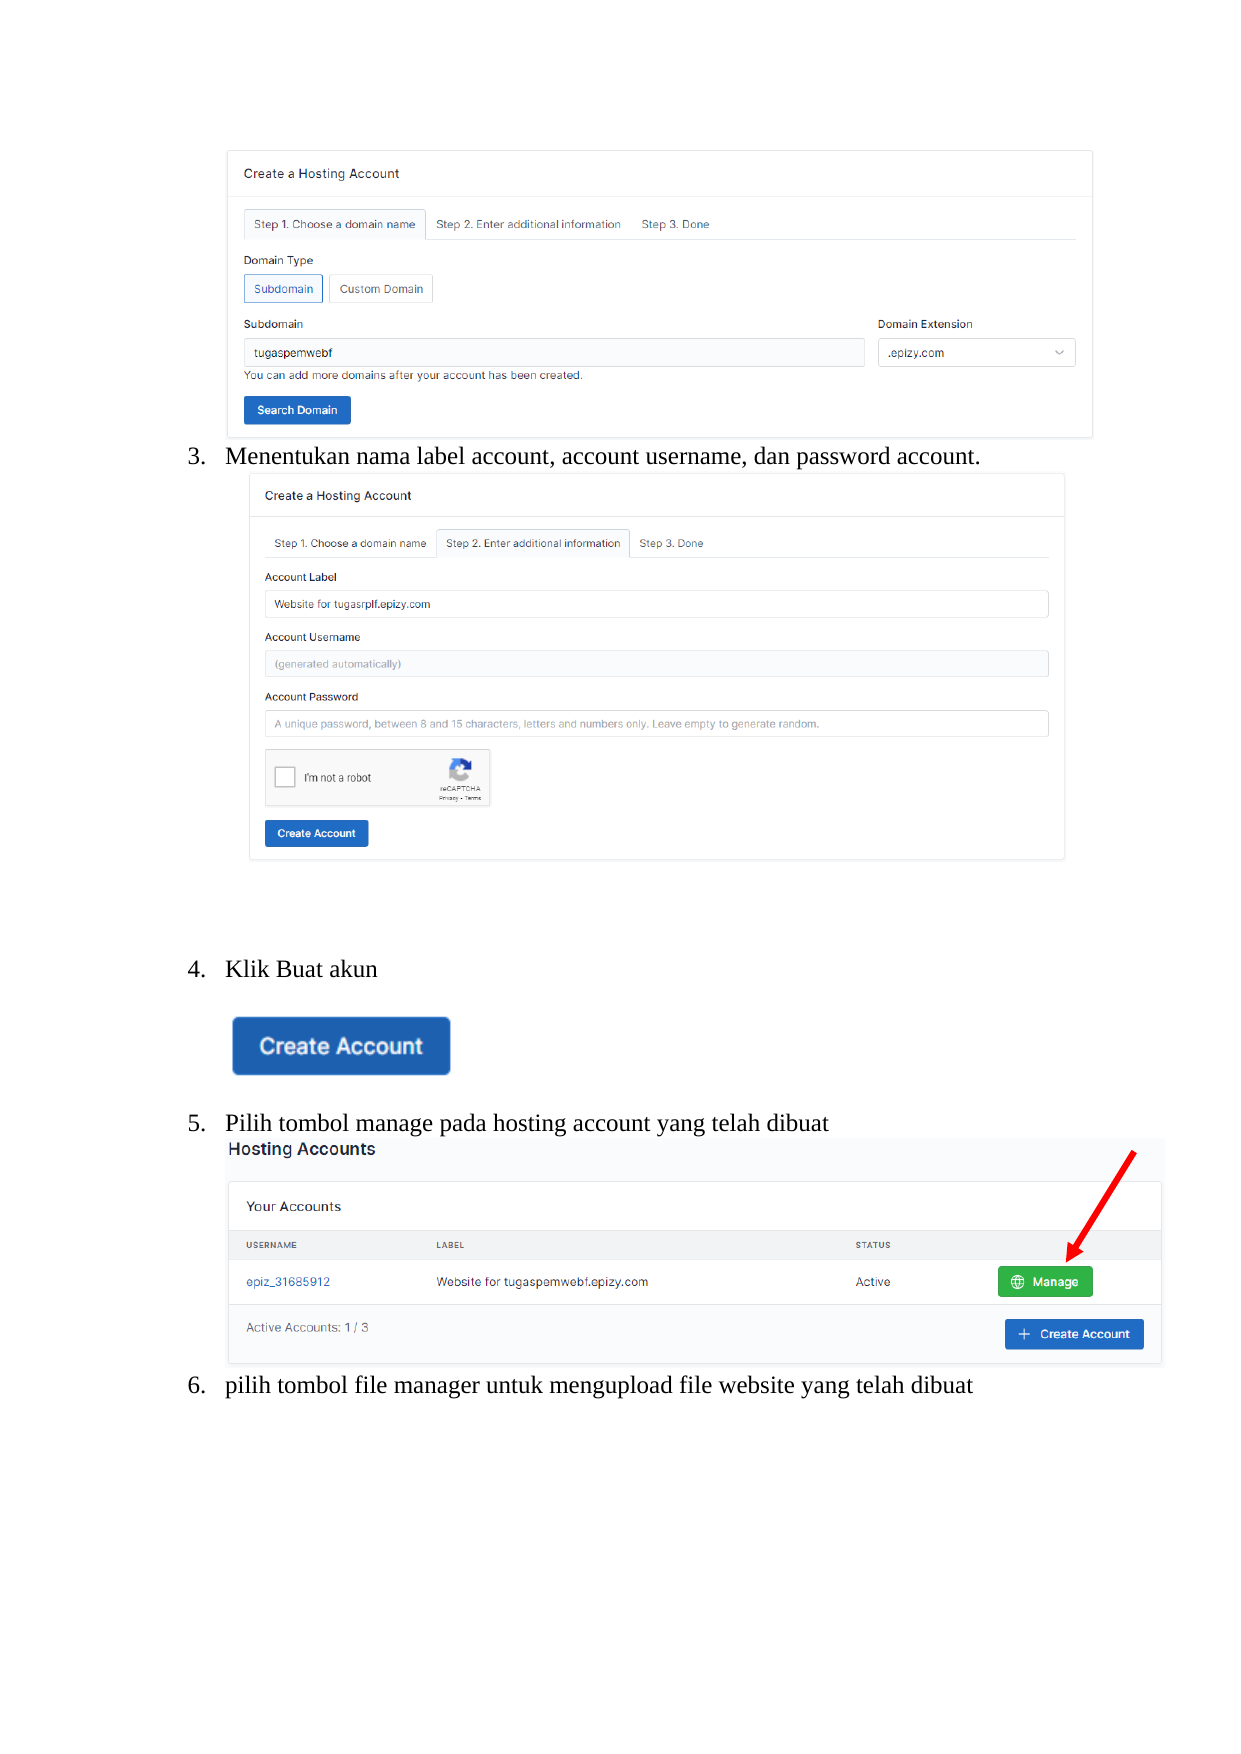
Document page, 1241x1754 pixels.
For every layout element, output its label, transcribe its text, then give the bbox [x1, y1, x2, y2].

list Menentukan nama label account, account username, dan password account. [187, 441, 1090, 470]
picture [225, 1015, 460, 1077]
list Pilih tombol manage pada hosting account yang telah dibuat [187, 1108, 1090, 1137]
picture [225, 150, 1094, 440]
list Klik Buat akun [187, 954, 1090, 983]
picture [248, 471, 1067, 862]
list pilih tombol file manager untuk mengupload file website yang telah dibuat [187, 1370, 1090, 1398]
picture [225, 1138, 1166, 1368]
